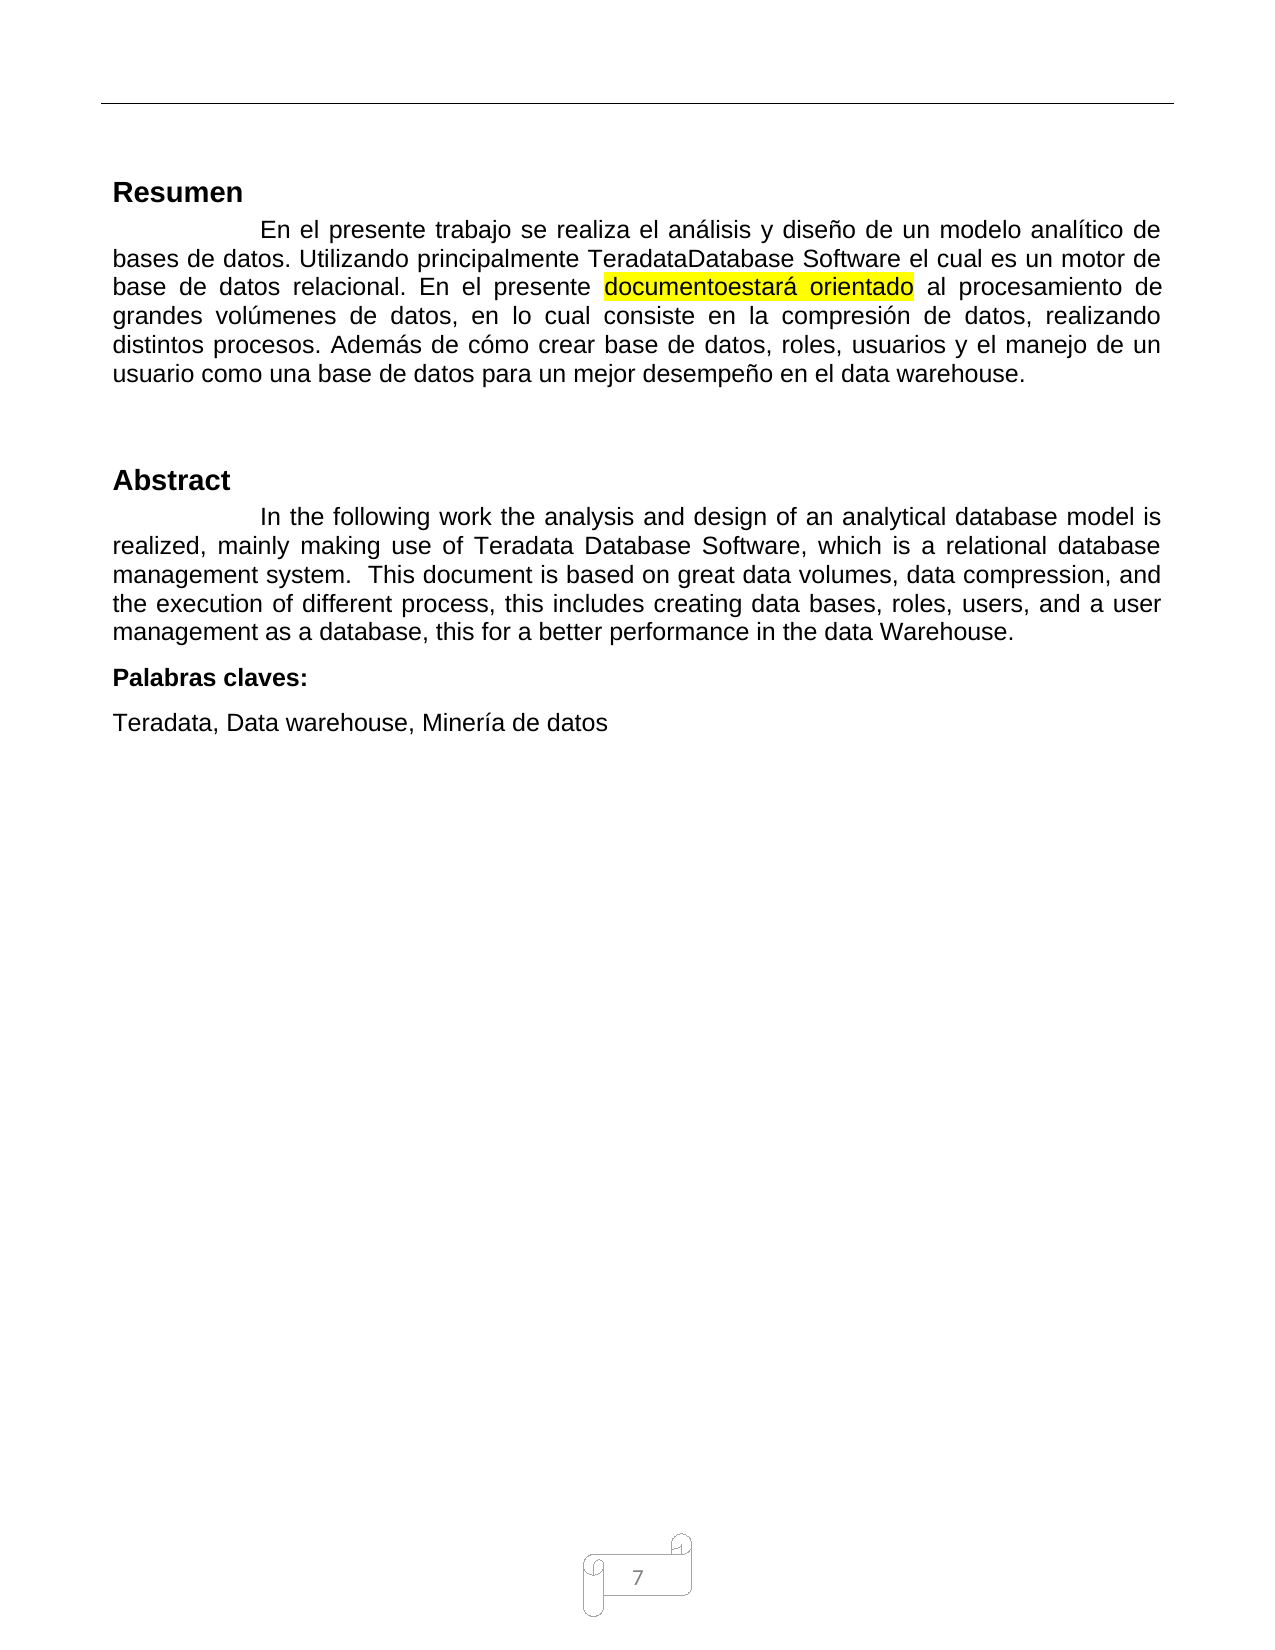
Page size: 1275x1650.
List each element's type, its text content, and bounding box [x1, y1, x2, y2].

subtitle Resumen [112, 175, 1163, 208]
text Palabras claves: [112, 663, 1163, 691]
text In the following work the analysis and design of an analytical database model is realized, mainly making use of Teradata Database Software, which is a relational database management system. This document is based on great data volumes, data compression, and the execution of different process, this includes creating data bases, roles, users, and a user management as a database, this for a better performance in the data Warehouse. [112, 502, 1163, 646]
subtitle Abstract [112, 462, 1163, 496]
text Teradata, Data warehouse, Minería de datos [112, 708, 1163, 737]
text En el presente trabajo se realiza el análisis y diseño de un modelo analítico de bases de datos. Utilizando principalmente TeradataDatabase Software el cual es un motor de base de datos relacional. En el presente documentoestará orientado al procesamiento de grandes volúmenes de datos, en lo cual consiste en la compresión de datos, realizando distintos procesos. Además de cómo crear base de datos, roles, usuarios y el manejo de un usuario como una base de datos para un mejor desempeño en el data warehouse. [112, 215, 1163, 387]
